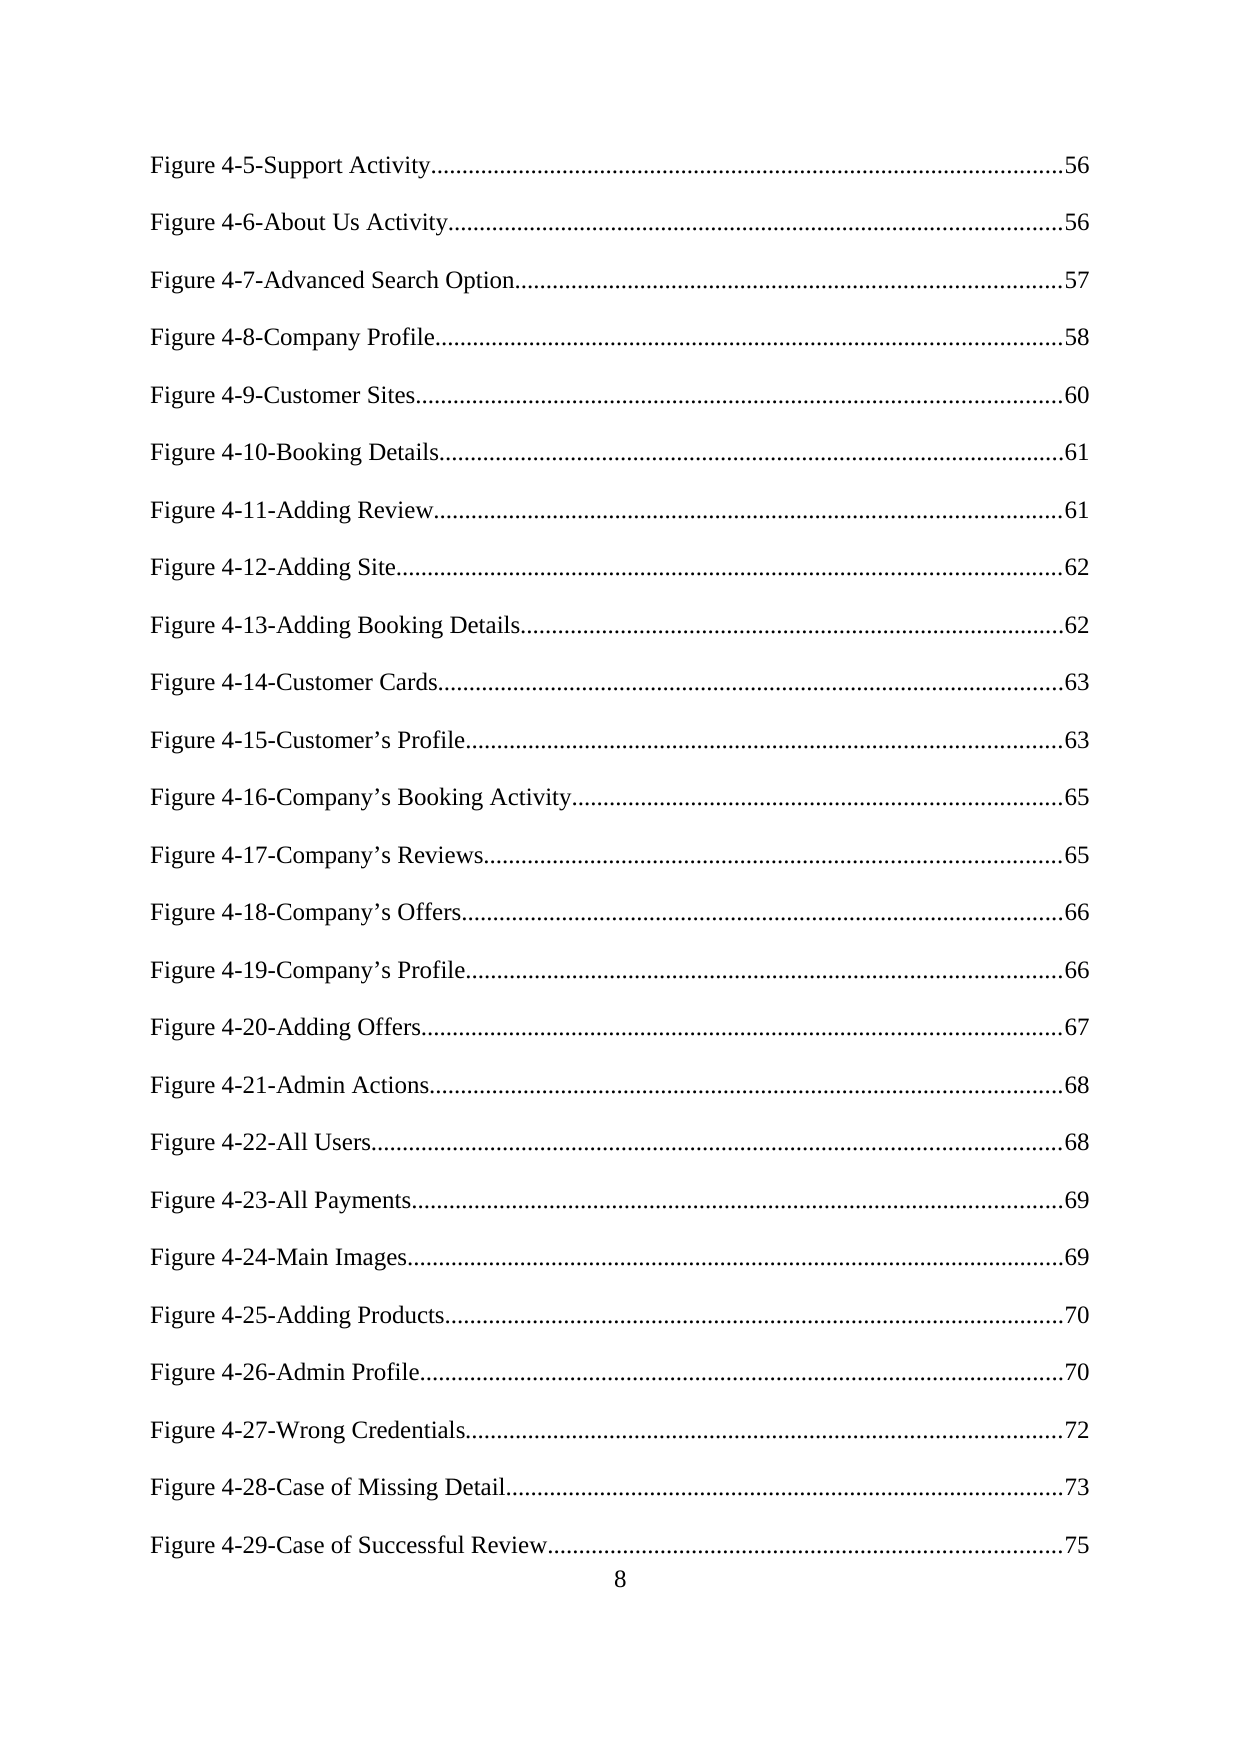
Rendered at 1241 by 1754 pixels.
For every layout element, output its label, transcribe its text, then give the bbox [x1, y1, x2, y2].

text Figure ‎4-26-Admin Profile 70 [150, 1357, 1090, 1386]
text Figure ‎4-21-Admin Actions 68 [150, 1070, 1090, 1099]
text Figure ‎4-5-Support Activity 56 [150, 150, 1090, 179]
text Figure ‎4-27-Wrong Credentials 72 [150, 1415, 1090, 1444]
text Figure ‎4-17-Company’s Reviews 65 [150, 840, 1090, 869]
text Figure ‎4-8-Company Profile 58 [150, 322, 1090, 351]
text Figure ‎4-13-Adding Booking Details 62 [150, 610, 1090, 639]
text Figure ‎4-23-All Payments 69 [150, 1185, 1090, 1214]
text Figure ‎4-22-All Users 68 [150, 1127, 1090, 1156]
text Figure ‎4-19-Company’s Profile 66 [150, 955, 1090, 984]
text Figure ‎4-28-Case of Missing Detail 73 [150, 1472, 1090, 1501]
text Figure ‎4-16-Company’s Booking Activity 65 [150, 782, 1090, 811]
text Figure ‎4-12-Adding Site 62 [150, 552, 1090, 581]
text Figure ‎4-24-Main Images 69 [150, 1242, 1090, 1271]
text Figure ‎4-9-Customer Sites 60 [150, 380, 1090, 409]
text Figure ‎4-14-Customer Cards 63 [150, 667, 1090, 696]
text Figure ‎4-18-Company’s Offers 66 [150, 897, 1090, 926]
text Figure ‎4-25-Adding Products 70 [150, 1300, 1090, 1329]
text Figure ‎4-15-Customer’s Profile 63 [150, 725, 1090, 754]
text Figure ‎4-29-Case of Successful Review 75 [150, 1530, 1090, 1559]
text Figure ‎4-7-Advanced Search Option 57 [150, 265, 1090, 294]
text Figure ‎4-11-Adding Review 61 [150, 495, 1090, 524]
text Figure ‎4-20-Adding Offers 67 [150, 1012, 1090, 1041]
text Figure ‎4-10-Booking Details 61 [150, 437, 1090, 466]
text Figure ‎4-6-About Us Activity 56 [150, 207, 1090, 236]
